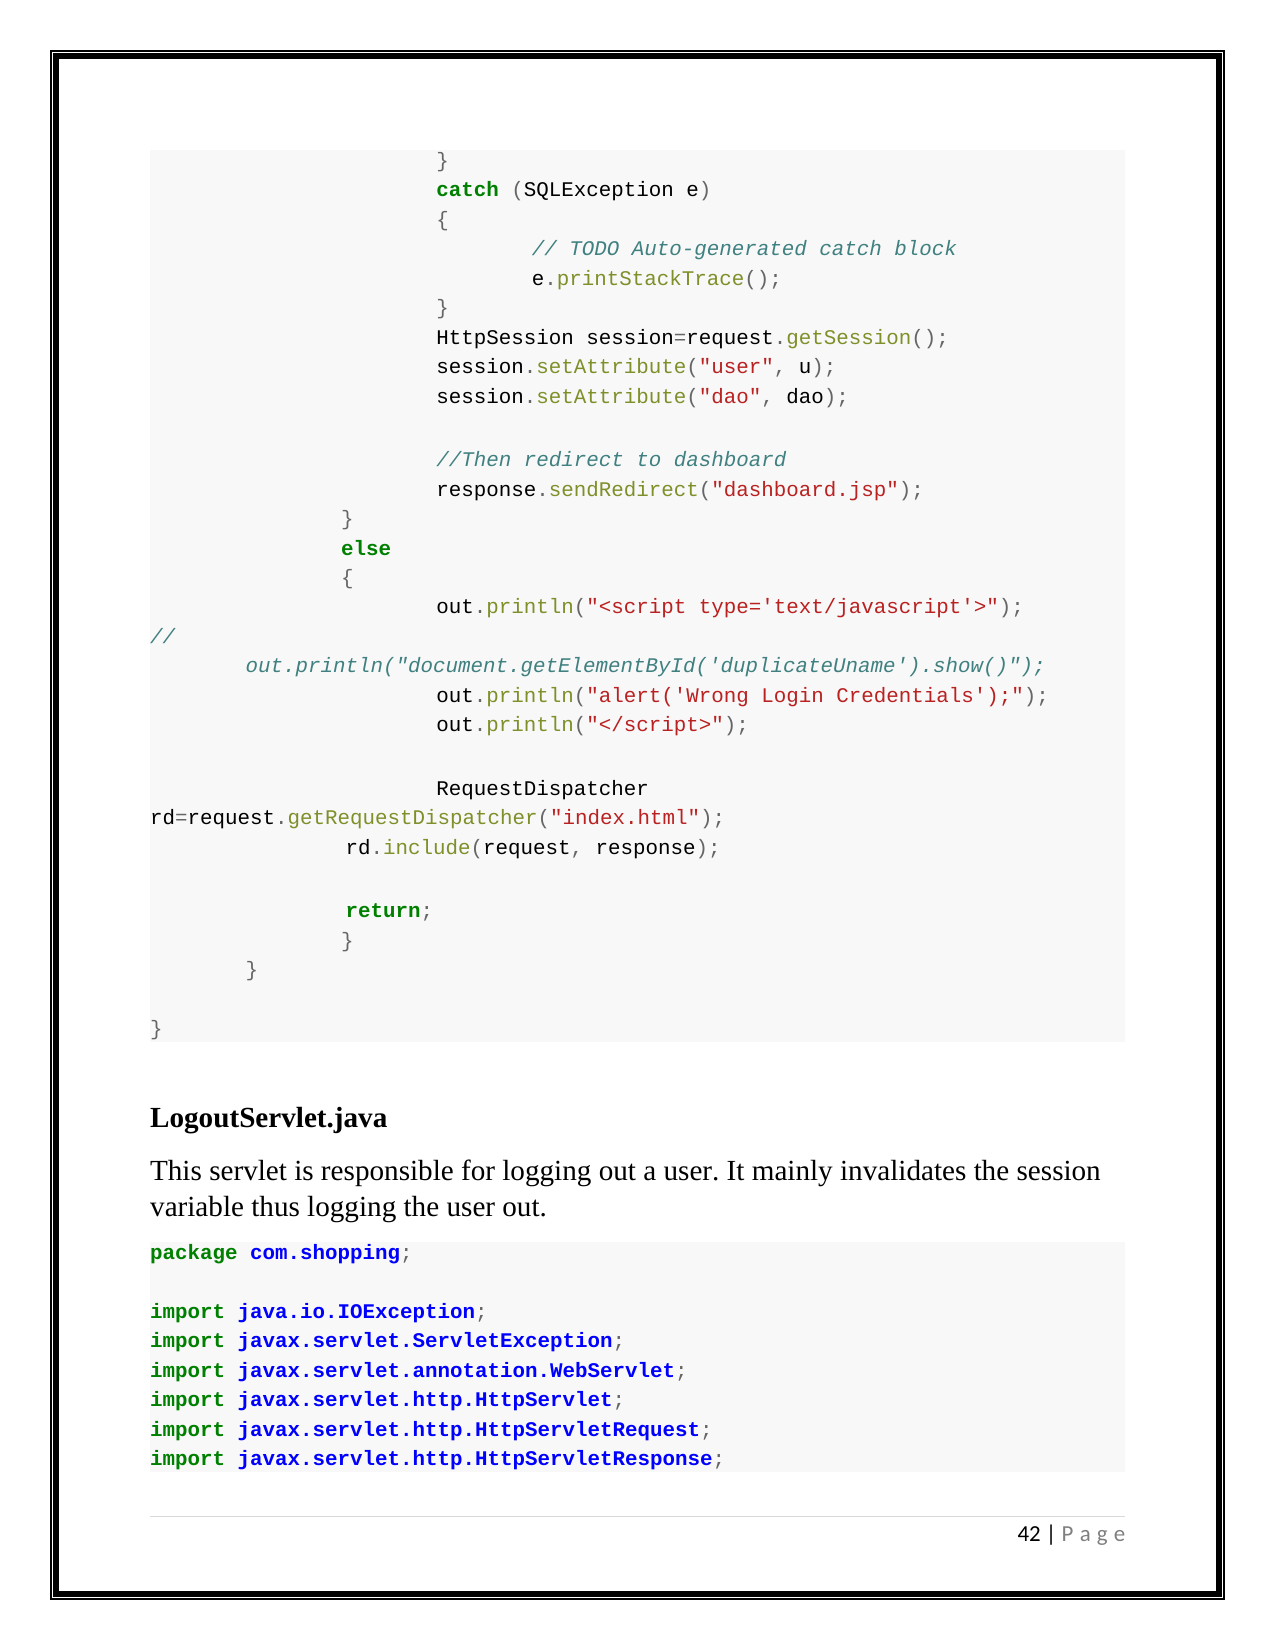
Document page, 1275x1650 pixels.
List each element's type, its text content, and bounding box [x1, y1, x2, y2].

text e.printStackTrace(); [150, 268, 1125, 292]
text { [150, 209, 1125, 233]
text catch (SQLException e) [150, 179, 1125, 203]
text HttpSession session=request.getSession(); [150, 327, 1125, 351]
text RequestDispatcher rd=request.getRequestDispatcher("index.html"); [150, 778, 1125, 831]
text } [150, 508, 1125, 532]
text // out.println("document.getElementById('duplicateUname').show()"); [150, 626, 1125, 679]
text import javax.servlet.http.HttpServletResponse; [150, 1448, 1125, 1472]
text else [150, 538, 1125, 561]
text // TODO Auto-generated catch block [150, 238, 1125, 262]
text return; [150, 900, 1125, 924]
text } [150, 150, 1125, 174]
text import javax.servlet.http.HttpServlet; [150, 1389, 1125, 1413]
text This servlet is responsible for logging out a user. It mainly invalidates the session variable thus logging the user out. [150, 1153, 1125, 1223]
text import javax.servlet.ServletException; [150, 1331, 1125, 1354]
text //Then redirect to dashboard [150, 449, 1125, 473]
text import javax.servlet.annotation.WebServlet; [150, 1360, 1125, 1384]
text } [150, 1018, 1125, 1042]
text out.println("</script>"); [150, 714, 1125, 738]
text } [150, 929, 1125, 953]
text import java.io.IOException; [150, 1301, 1125, 1325]
text package com.shopping; [150, 1242, 1125, 1266]
text session.setAttribute("user", u); [150, 356, 1125, 380]
text { [150, 567, 1125, 591]
text out.println("alert('Wrong Login Credentials');"); [150, 685, 1125, 709]
text rd.include(request, response); [150, 837, 1125, 860]
text import javax.servlet.http.HttpServletRequest; [150, 1419, 1125, 1443]
text session.setAttribute("dao", dao); [150, 386, 1125, 409]
text } [150, 297, 1125, 321]
text out.println("<script type='text/javascript'>"); [150, 597, 1125, 620]
text response.sendRedirect("dashboard.jsp"); [150, 479, 1125, 502]
text LogoutServlet.java [150, 1100, 1125, 1134]
text } [150, 959, 1125, 983]
